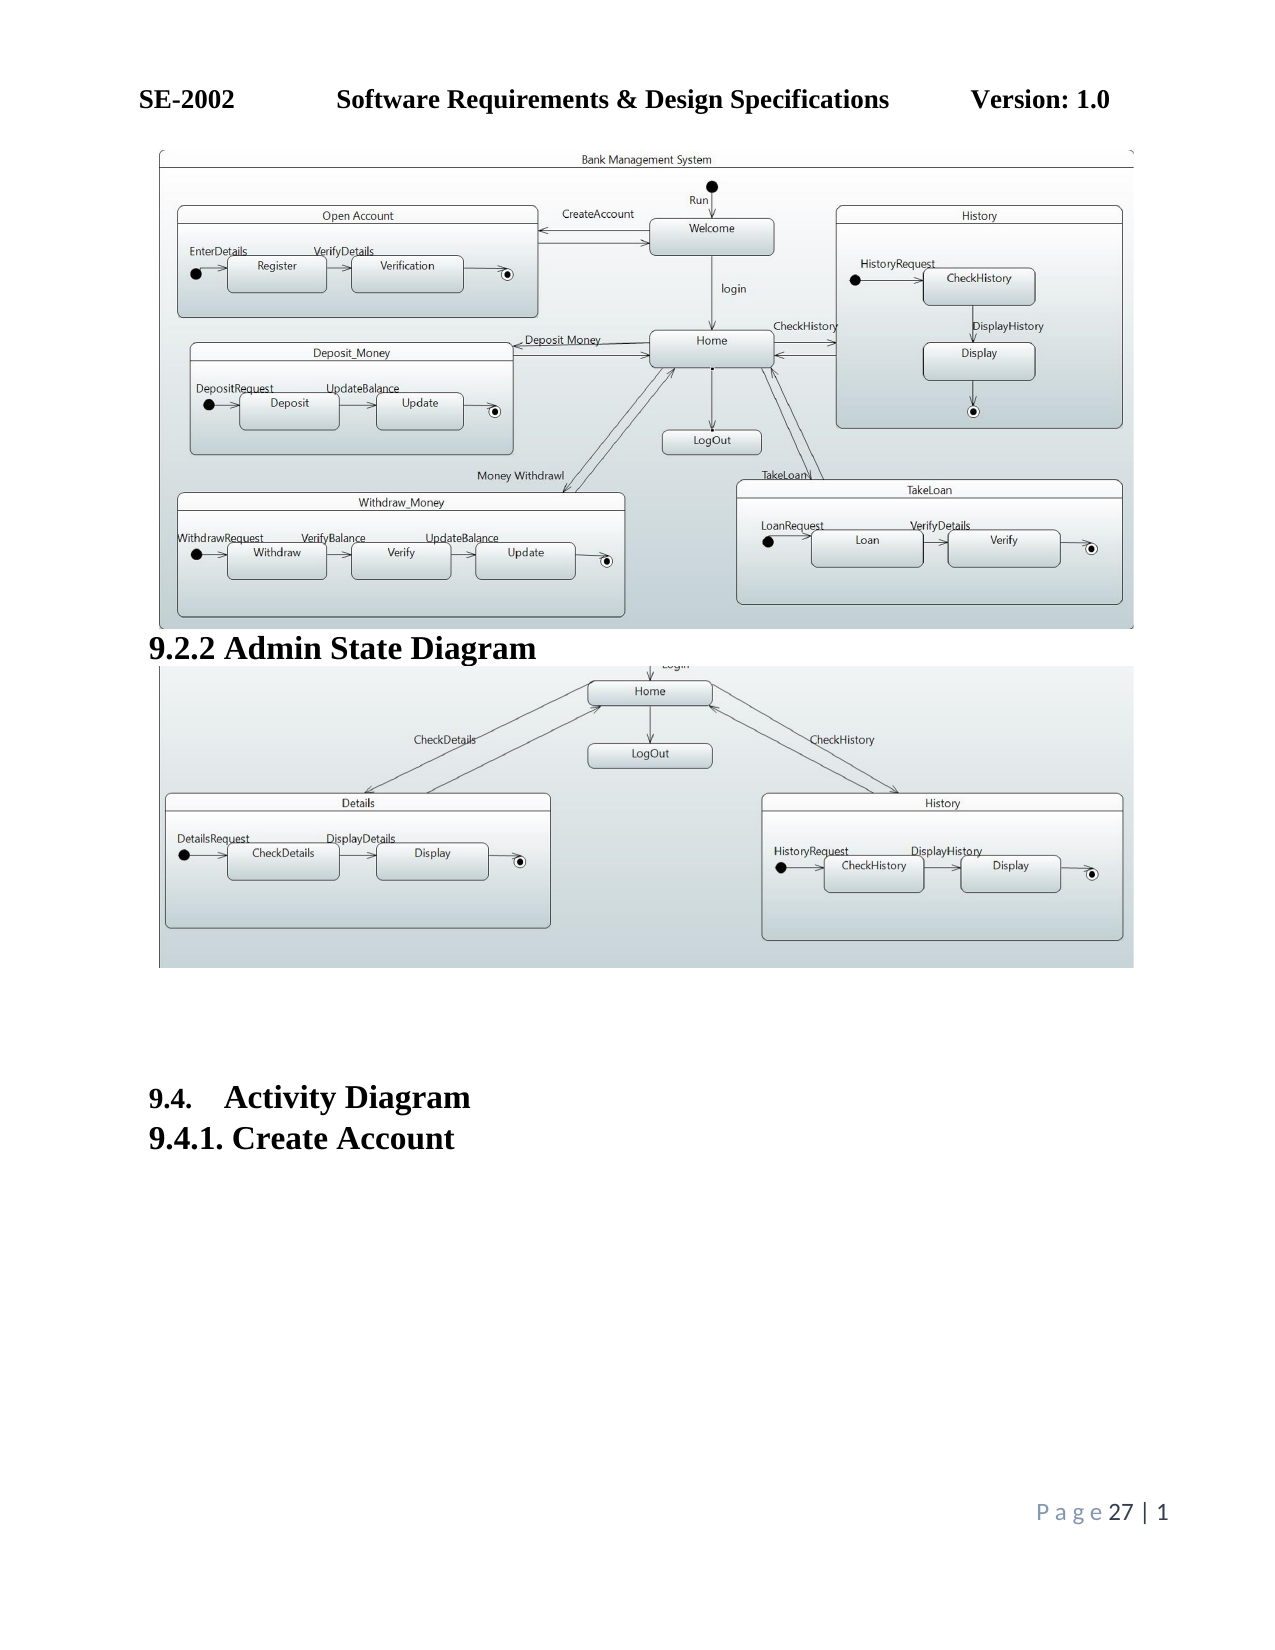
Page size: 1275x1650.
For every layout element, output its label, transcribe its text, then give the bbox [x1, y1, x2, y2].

picture [158, 666, 1134, 968]
list Create Account [148, 1118, 1170, 1156]
picture [158, 150, 1134, 629]
list Admin State Diagram [148, 628, 1170, 666]
list Activity Diagram [148, 1077, 1170, 1116]
